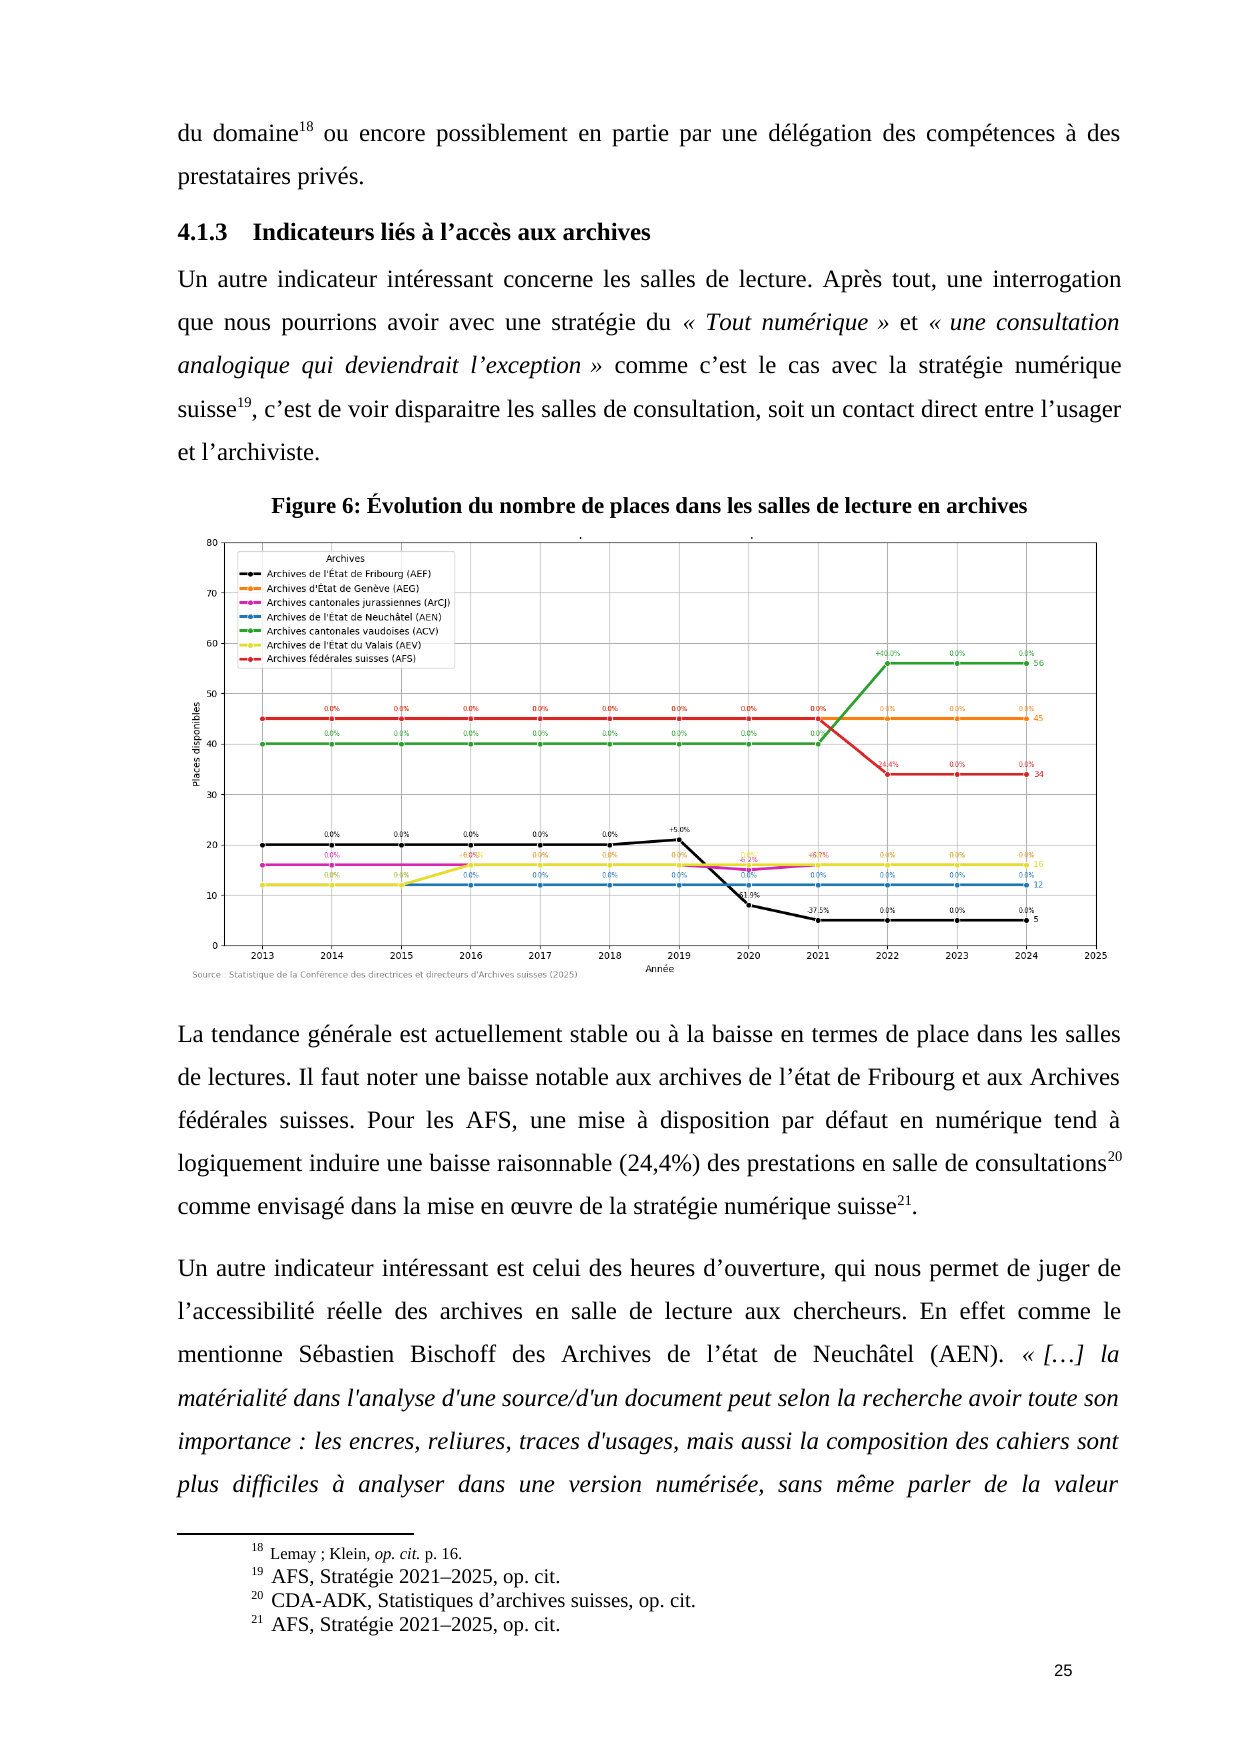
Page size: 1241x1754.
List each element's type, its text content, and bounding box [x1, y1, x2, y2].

text Un autre indicateur intéressant concerne les salles de lecture. Après tout, une interrogation que nous pourrions avoir avec une stratégie du « Tout numérique » et « une consultation analogique qui deviendrait l’exception » comme c’est le cas avec la stratégie numérique suisse, c’est de voir disparaitre les salles de consultation, soit un contact direct entre l’usager et l’archiviste. [177, 264, 1122, 466]
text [177, 118, 1122, 190]
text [177, 1253, 1122, 1498]
picture [185, 537, 1114, 986]
subtitle Indicateurs liés à l’accès aux archives [177, 217, 1122, 246]
text La tendance générale est actuellement stable ou à la baisse en termes de place dans les salles de lectures. Il faut noter une baisse notable aux archives de l’état de Fribourg et aux Archives fédérales suisses. Pour les AFS, une mise à disposition par défaut en numérique tend à logiquement induire une baisse raisonnable (24,4%) des prestations en salle de consultations comme envisagé dans la mise en œuvre de la stratégie numérique suisse. [177, 1019, 1122, 1220]
